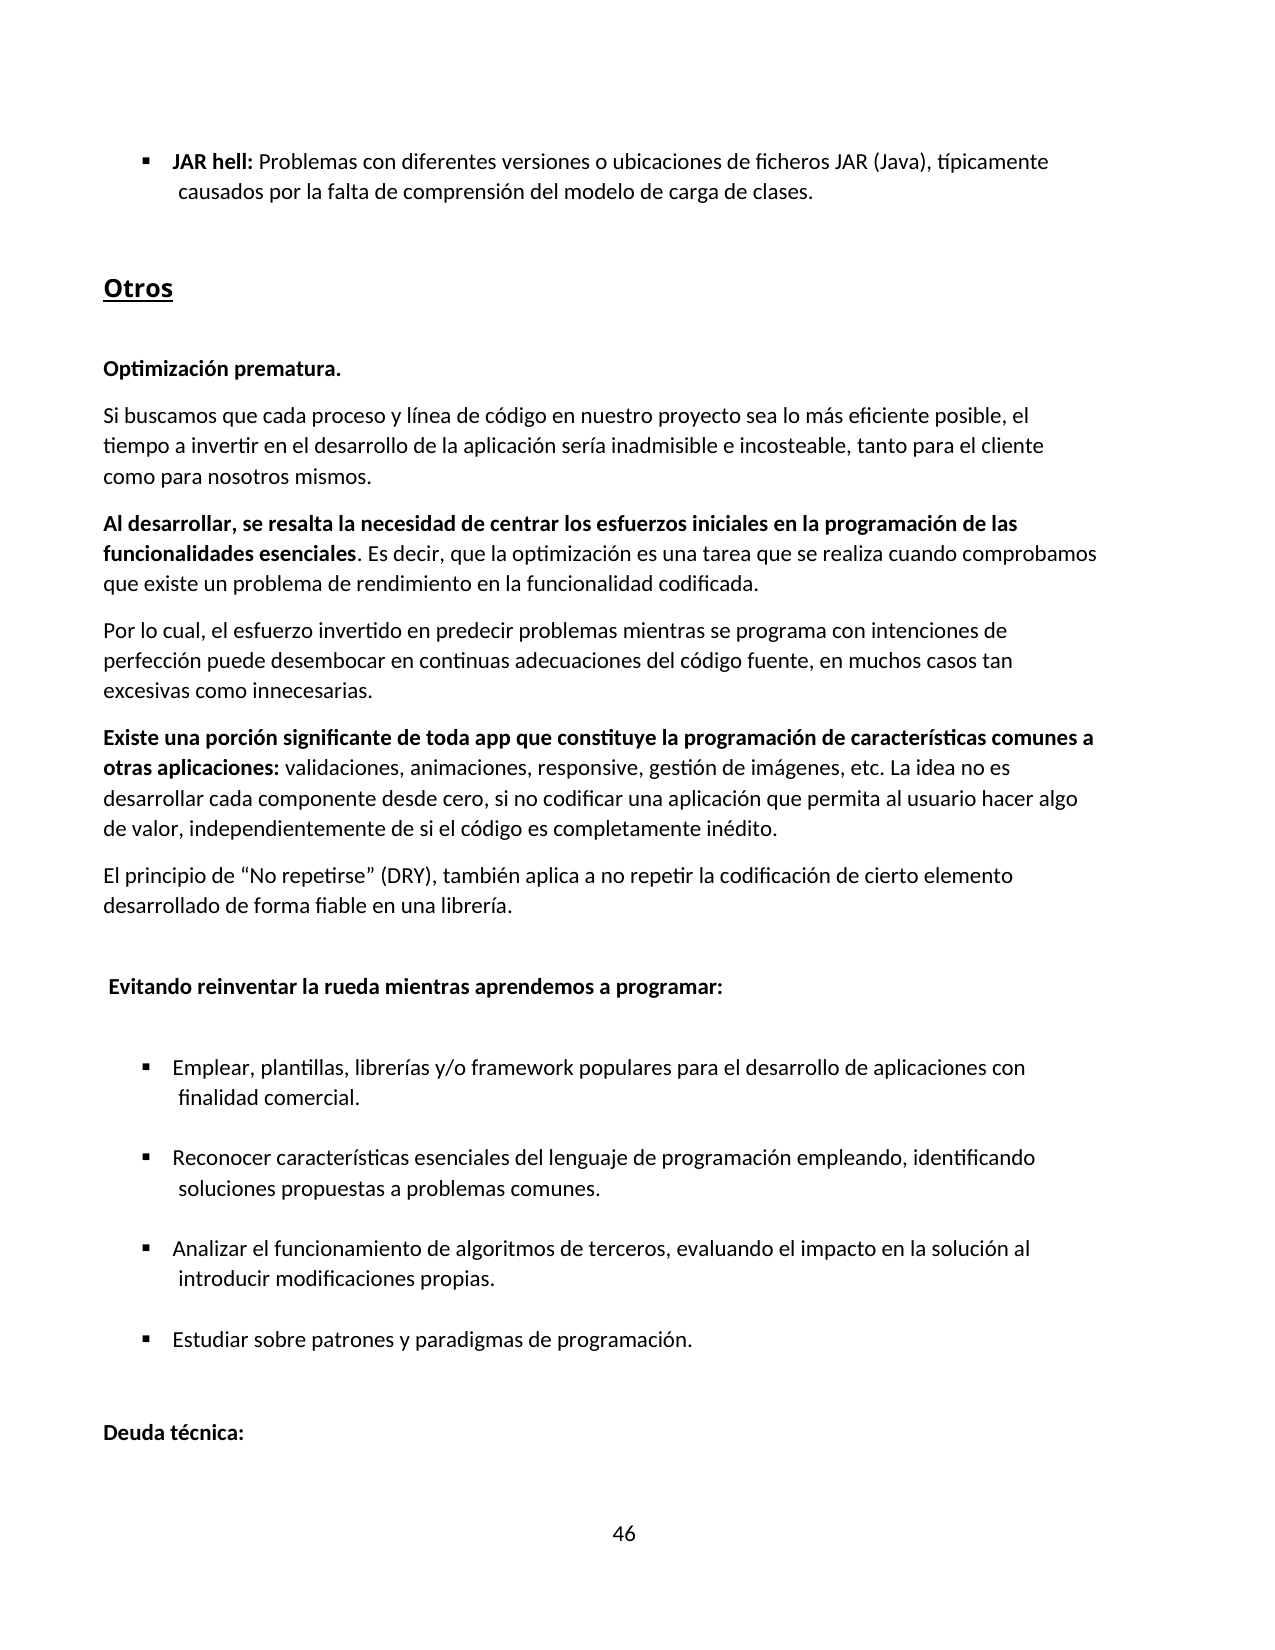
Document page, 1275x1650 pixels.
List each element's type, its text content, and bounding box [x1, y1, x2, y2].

text Evitando reinventar la rueda mientras aprendemos a programar: [103, 972, 1098, 1000]
text Existe una porción significante de toda app que constituye la programación de características comunes a otras aplicaciones: validaciones, animaciones, responsive, gestión de imágenes, etc. La idea no es desarrollar cada componente desde cero, si no codificar una aplicación que permita al usuario hacer algo de valor, independientemente de si el código es completamente inédito. [103, 723, 1098, 842]
text Deuda técnica: [103, 1418, 1098, 1447]
subtitle Otros [103, 271, 1098, 305]
list Estudiar sobre patrones y paradigmas de programación. [141, 1325, 1098, 1353]
list JAR hell: Problemas con diferentes versiones o ubicaciones de ficheros JAR (Java), típicamente causados por la falta de comprensión del modelo de carga de clases. [141, 147, 1098, 205]
list Analizar el funcionamiento de algoritmos de terceros, evaluando el impacto en la solución al introducir modificaciones propias. [141, 1234, 1098, 1292]
text Si buscamos que cada proceso y línea de código en nuestro proyecto sea lo más eficiente posible, el tiempo a invertir en el desarrollo de la aplicación sería inadmisible e incosteable, tanto para el cliente como para nosotros mismos. [103, 401, 1098, 490]
text El principio de “No repetirse” (DRY), también aplica a no repetir la codificación de cierto elemento desarrollado de forma fiable en una librería. [103, 861, 1098, 919]
text Al desarrollar, se resalta la necesidad de centrar los esfuerzos iniciales en la programación de las funcionalidades esenciales. Es decir, que la optimización es una tarea que se realiza cuando comprobamos que existe un problema de rendimiento en la funcionalidad codificada. [103, 509, 1098, 597]
list Emplear, plantillas, librerías y/o framework populares para el desarrollo de aplicaciones con finalidad comercial. [141, 1053, 1098, 1111]
text Por lo cual, el esfuerzo invertido en predecir problemas mientras se programa con intenciones de perfección puede desembocar en continuas adecuaciones del código fuente, en muchos casos tan excesivas como innecesarias. [103, 616, 1098, 704]
list Reconocer características esenciales del lenguaje de programación empleando, identificando soluciones propuestas a problemas comunes. [141, 1143, 1098, 1202]
text Optimización prematura. [103, 354, 1098, 383]
